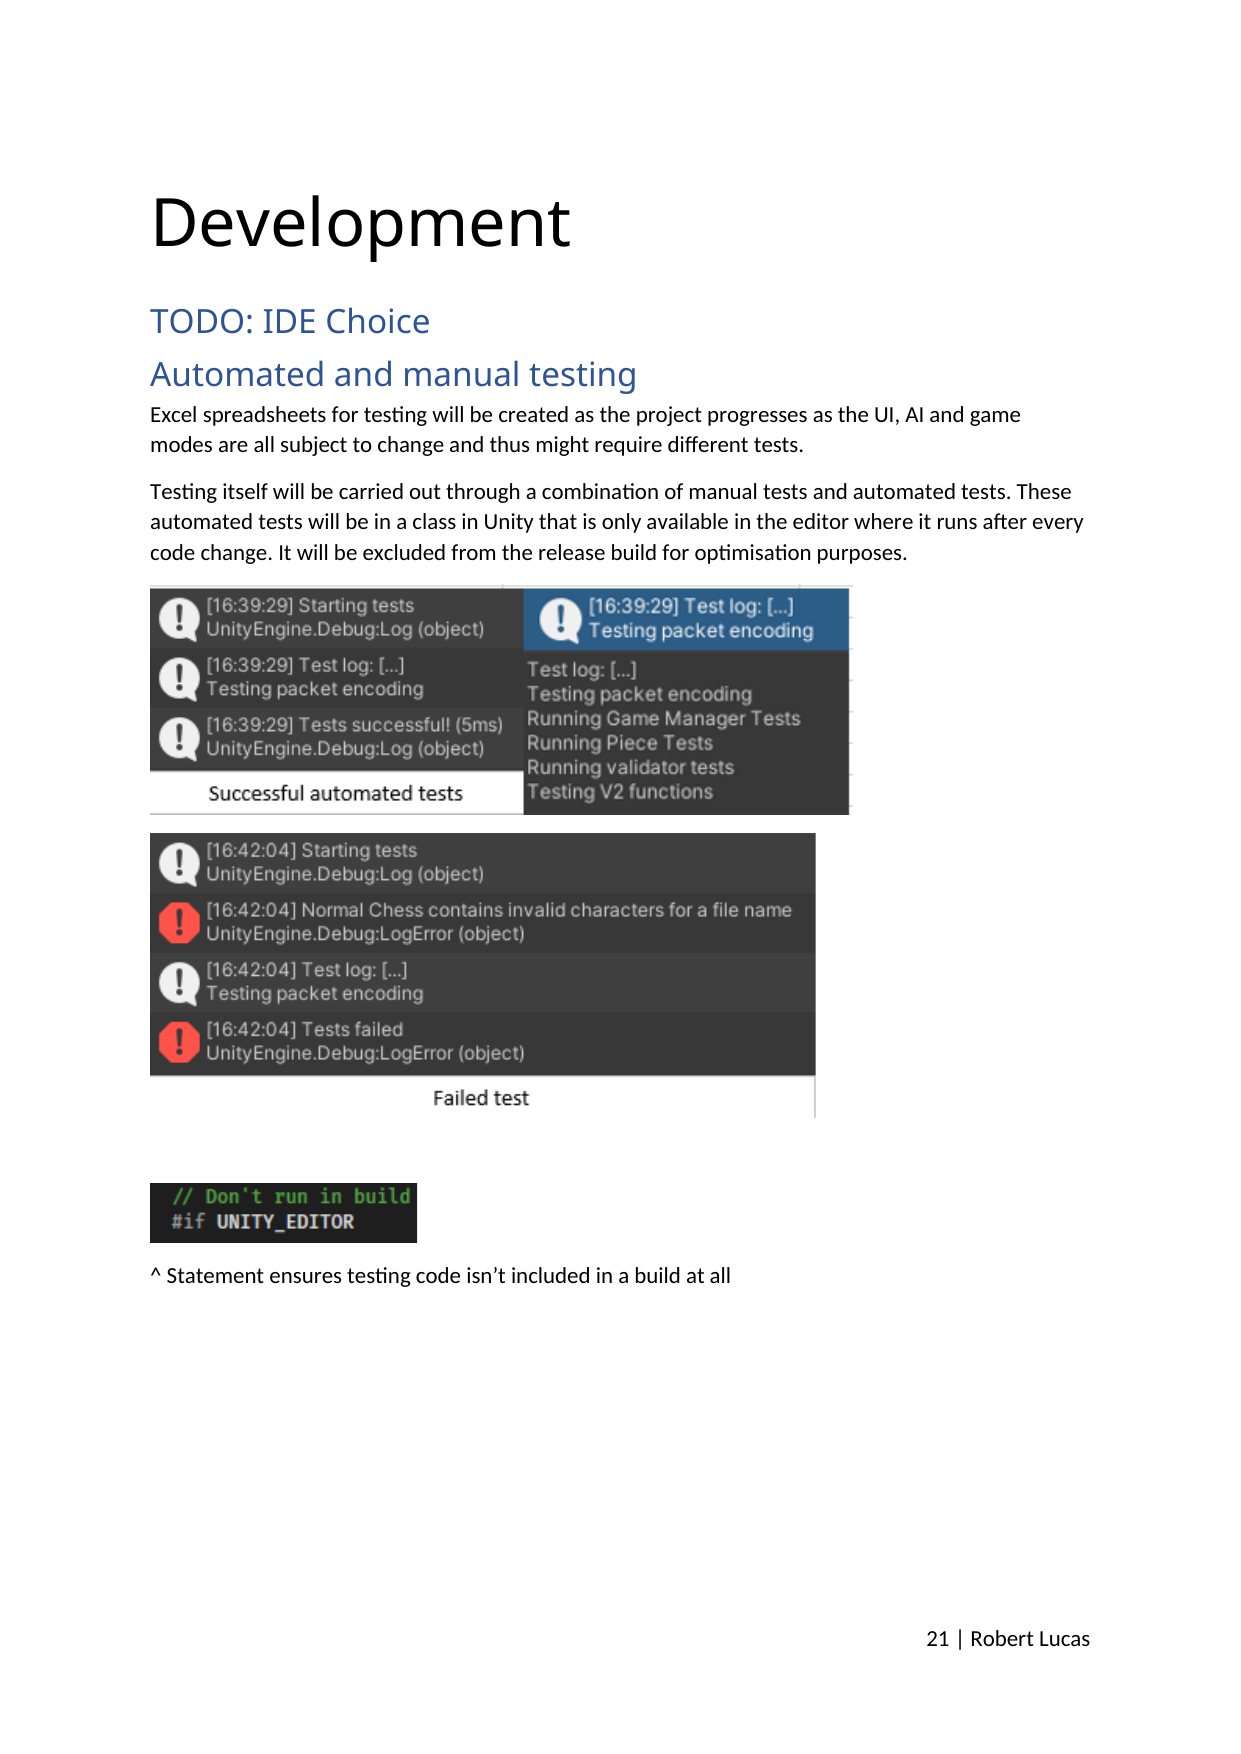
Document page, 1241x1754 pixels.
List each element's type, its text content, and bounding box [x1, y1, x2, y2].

subtitle Automated and manual testing [150, 351, 1090, 397]
picture [150, 1183, 418, 1243]
picture [150, 833, 816, 1118]
text Testing itself will be carried out through a combination of manual tests and automated tests. These automated tests will be in a class in Unity that is only available in the editor where it runs after every code change. It will be excluded from the release build for optimisation purposes. [150, 477, 1090, 566]
picture [150, 584, 854, 815]
subtitle TODO: IDE Choice [150, 298, 1090, 343]
subtitle Development [150, 175, 1090, 266]
text Excel spreadsheets for testing will be created as the project progresses as the UI, AI and game modes are all subject to change and thus might require different tests. [150, 400, 1090, 458]
text ^ Statement ensures testing code isn’t included in a build at all [150, 1261, 1090, 1289]
